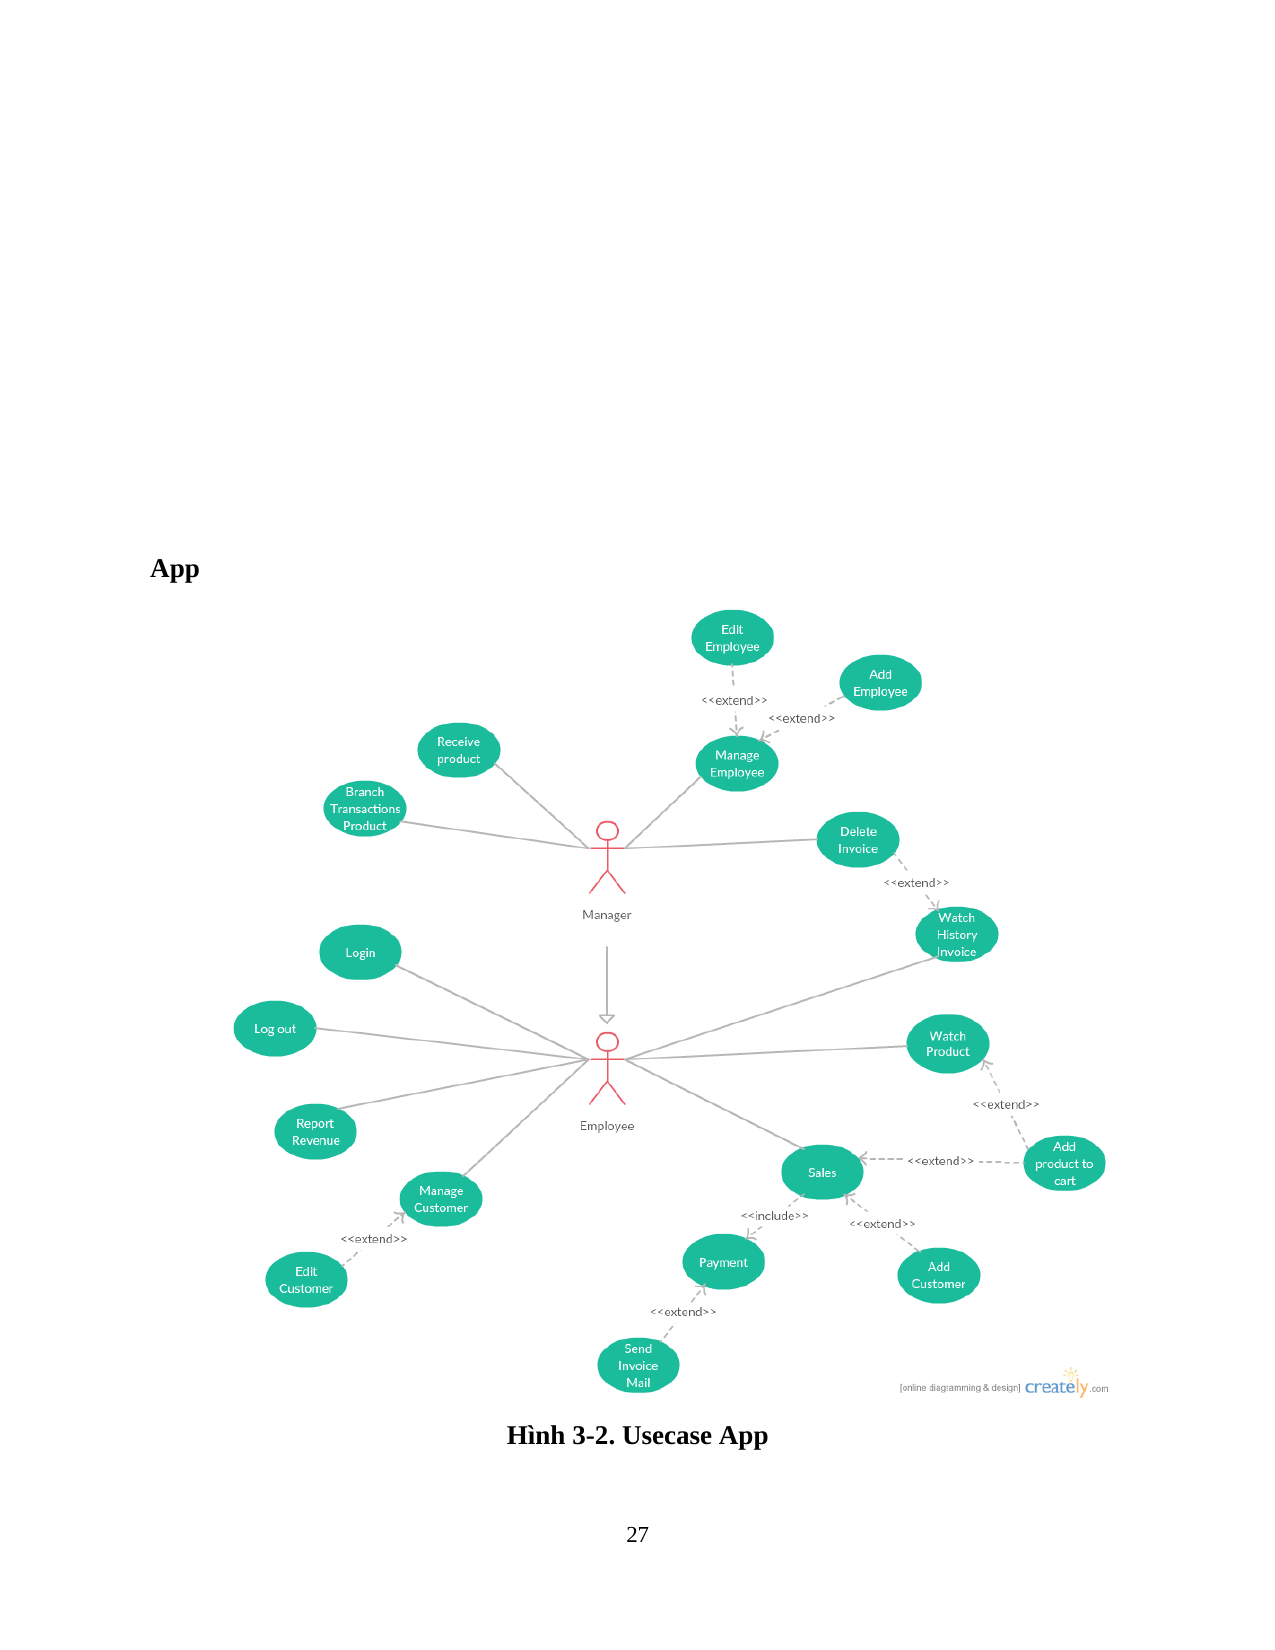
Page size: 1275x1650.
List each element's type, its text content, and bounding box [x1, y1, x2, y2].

text Hình 3-2. Usecase App [150, 1419, 1125, 1450]
picture [225, 601, 1113, 1401]
text App [150, 552, 1125, 583]
